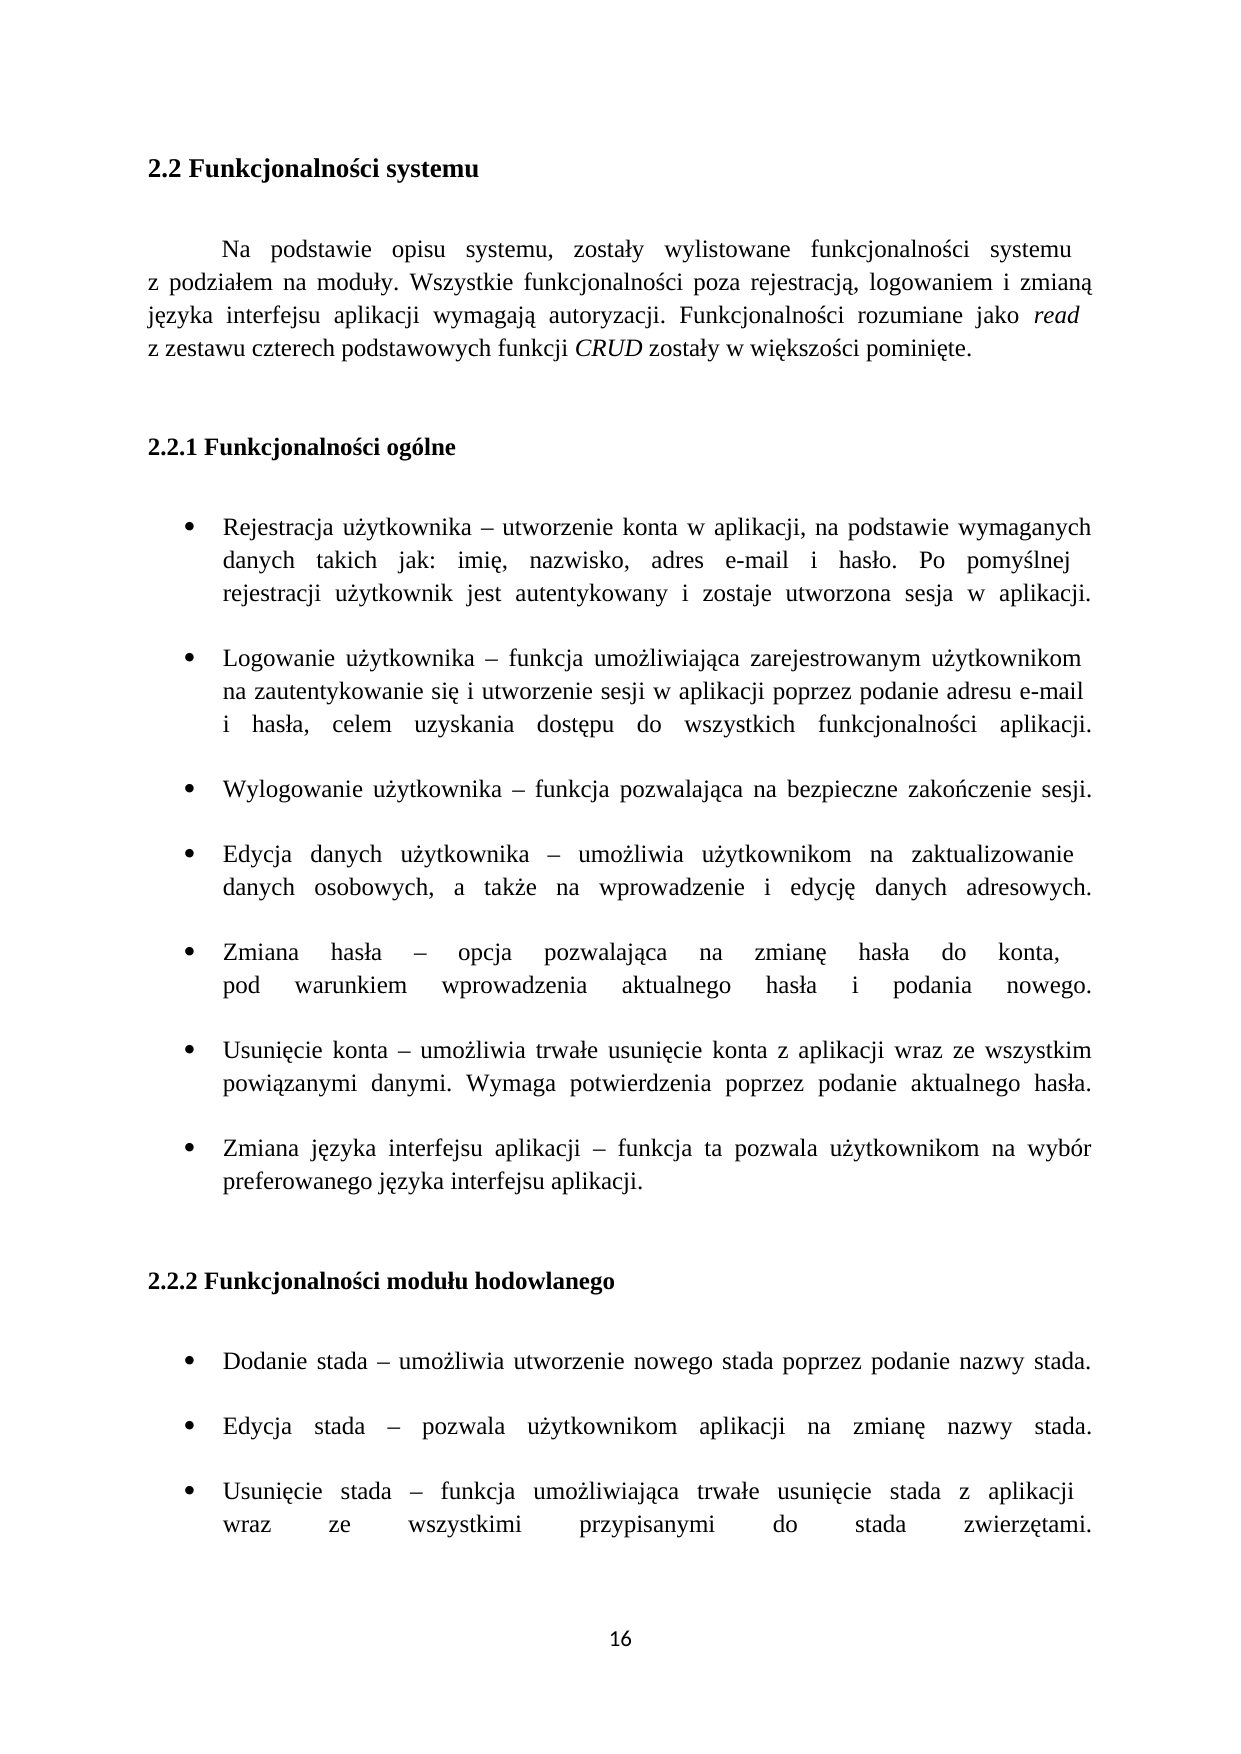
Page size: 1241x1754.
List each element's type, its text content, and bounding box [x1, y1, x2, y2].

subtitle 2.2 Funkcjonalności systemu [148, 152, 1093, 183]
list Usunięcie stada – funkcja umożliwiająca trwałe usunięcie stada z aplikacji wraz ze wszystkimi przypisanymi do stada zwierzętami. [185, 1476, 1093, 1570]
text Na podstawie opisu systemu, zostały wylistowane funkcjonalności systemu z podziałem na moduły. Wszystkie funkcjonalności poza rejestracją, logowaniem i zmianą języka interfejsu aplikacji wymagają autoryzacji. Funkcjonalności rozumiane jako read z zestawu czterech podstawowych funkcji CRUD zostały w większości pominięte. [148, 234, 1093, 362]
list Edycja stada – pozwala użytkownikom aplikacji na zmianę nazwy stada. [185, 1411, 1093, 1472]
list Zmiana języka interfejsu aplikacji – funkcja ta pozwala użytkownikom na wybór preferowanego języka interfejsu aplikacji. [185, 1133, 1093, 1195]
list Dodanie stada – umożliwia utworzenie nowego stada poprzez podanie nazwy stada. [185, 1346, 1093, 1407]
subtitle 2.2.2 Funkcjonalności modułu hodowlanego [148, 1266, 1093, 1294]
list Wylogowanie użytkownika – funkcja pozwalająca na bezpieczne zakończenie sesji. [185, 774, 1093, 835]
list Rejestracja użytkownika – utworzenie konta w aplikacji, na podstawie wymaganych danych takich jak: imię, nazwisko, adres e-mail i hasło. Po pomyślnej rejestracji użytkownik jest autentykowany i zostaje utworzona sesja w aplikacji. [185, 512, 1093, 639]
list Usunięcie konta – umożliwia trwałe usunięcie konta z aplikacji wraz ze wszystkim powiązanymi danymi. Wymaga potwierdzenia poprzez podanie aktualnego hasła. [185, 1035, 1093, 1129]
subtitle 2.2.1 Funkcjonalności ogólne [148, 432, 1093, 461]
list Zmiana hasła – opcja pozwalająca na zmianę hasła do konta, pod warunkiem wprowadzenia aktualnego hasła i podania nowego. [185, 937, 1093, 1031]
list Edycja danych użytkownika – umożliwia użytkownikom na zaktualizowanie danych osobowych, a także na wprowadzenie i edycję danych adresowych. [185, 839, 1093, 933]
list Logowanie użytkownika – funkcja umożliwiająca zarejestrowanym użytkownikom na zautentykowanie się i utworzenie sesji w aplikacji poprzez podanie adresu e-mail i hasła, celem uzyskania dostępu do wszystkich funkcjonalności aplikacji. [185, 643, 1093, 770]
